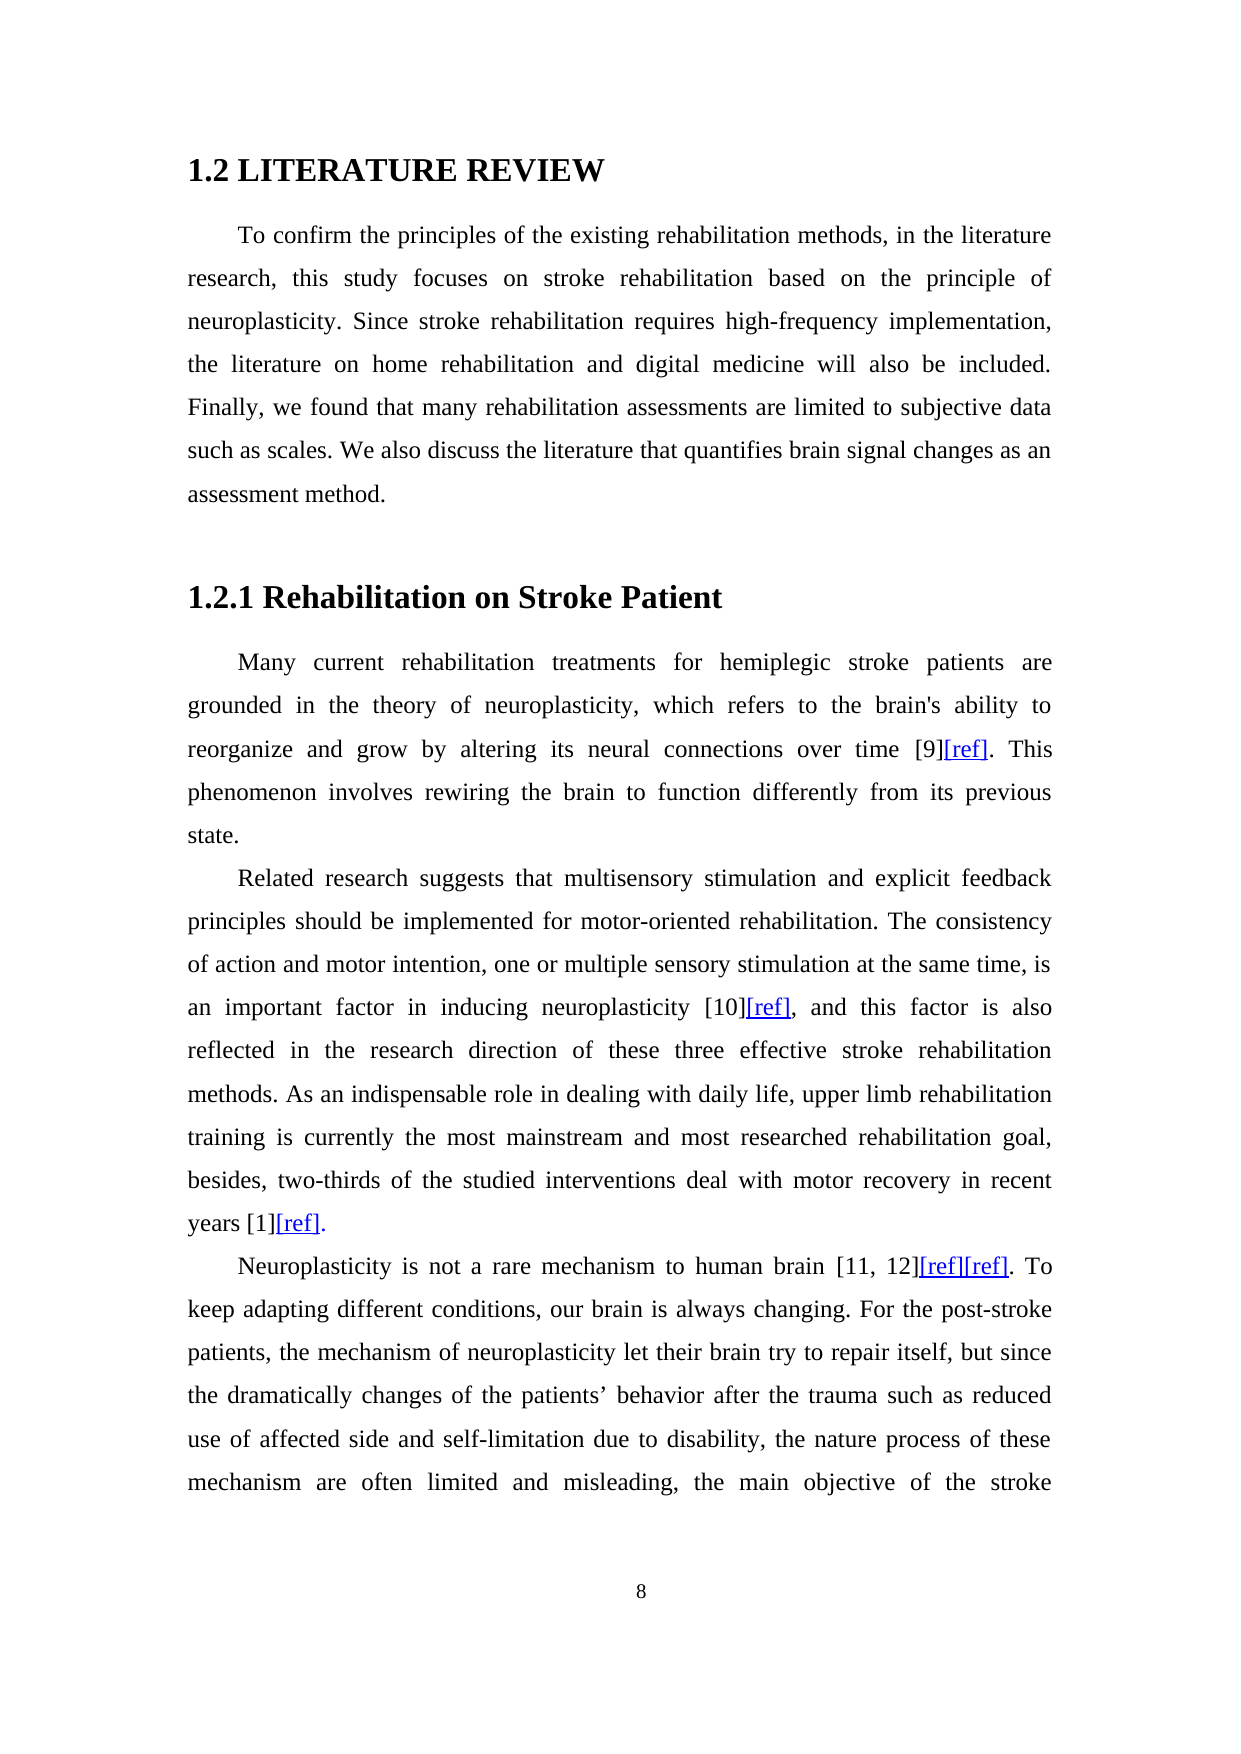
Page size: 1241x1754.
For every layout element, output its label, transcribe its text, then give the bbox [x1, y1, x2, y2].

list To confirm the principles of the existing rehabilitation methods, in the literature research, this study focuses on stroke rehabilitation based on the principle of neuroplasticity. Since stroke rehabilitation requires high-frequency implementation, the literature on home rehabilitation and digital medicine will also be included. Finally, we found that many rehabilitation assessments are limited to subjective data such as scales. We also discuss the literature that quantifies brain signal changes as an assessment method. [187, 220, 1053, 507]
text Related research suggests that multisensory stimulation and explicit feedback principles should be implemented for motor-oriented rehabilitation. The consistency of action and motor intention, one or multiple sensory stimulation at the same time, is an important factor in inducing neuroplasticity [10][ref], and this factor is also reflected in the research direction of these three effective stroke rehabilitation methods. As an indispensable role in dealing with daily life, upper limb rehabilitation training is currently the most mainstream and most researched rehabilitation goal, besides, two-thirds of the studied interventions deal with motor recovery in recent years [1][ref]. [187, 863, 1053, 1237]
subtitle 1.2.1 Rehabilitation on Stroke Patient [187, 577, 1053, 616]
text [187, 1251, 1053, 1496]
text Many current rehabilitation treatments for hemiplegic stroke patients are grounded in the theory of neuroplasticity, which refers to the brain's ability to reorganize and grow by altering its neural connections over time [9][ref]. This phenomenon involves rewiring the brain to function differently from its previous state. [187, 647, 1053, 849]
subtitle 1.2 LITERATURE REVIEW [187, 150, 1053, 188]
